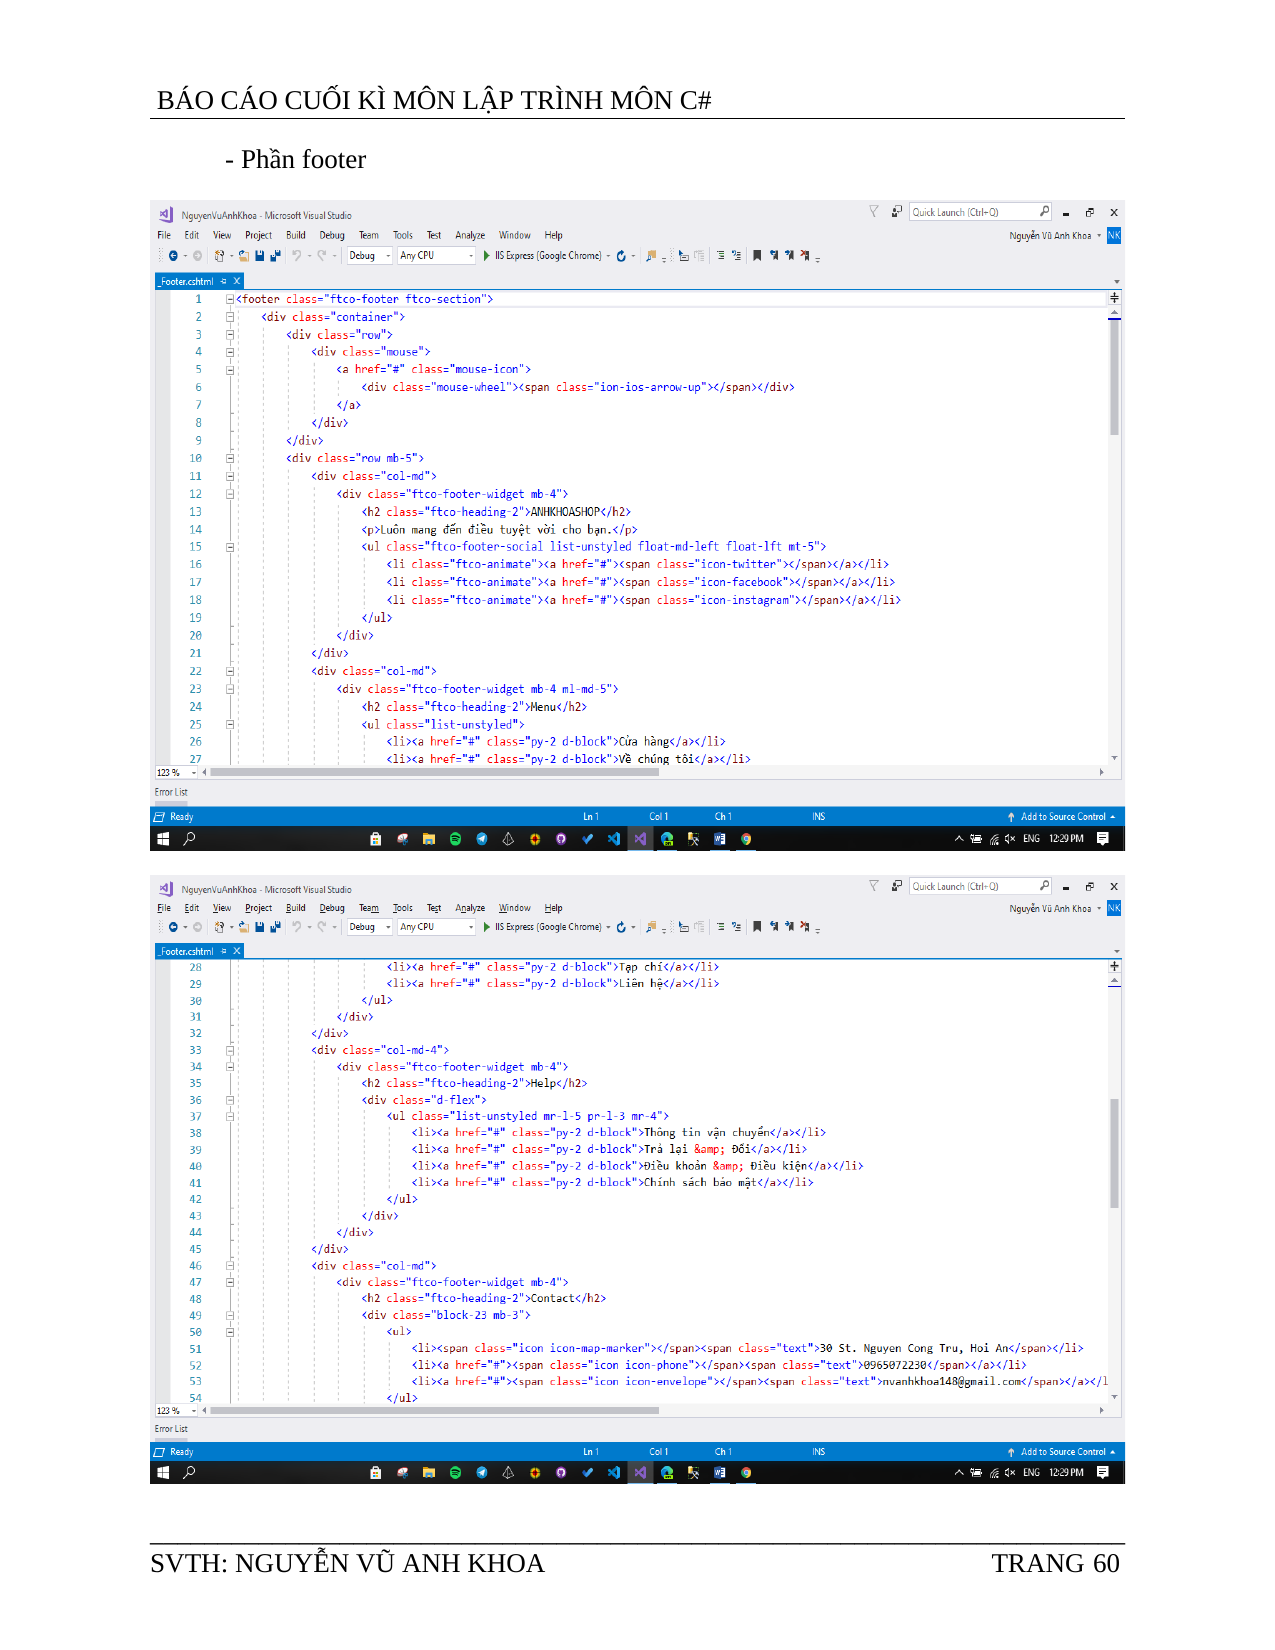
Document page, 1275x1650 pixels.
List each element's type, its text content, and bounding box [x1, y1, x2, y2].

text - Phần footer [150, 144, 1125, 175]
picture [150, 875, 1125, 1484]
picture [150, 200, 1125, 851]
